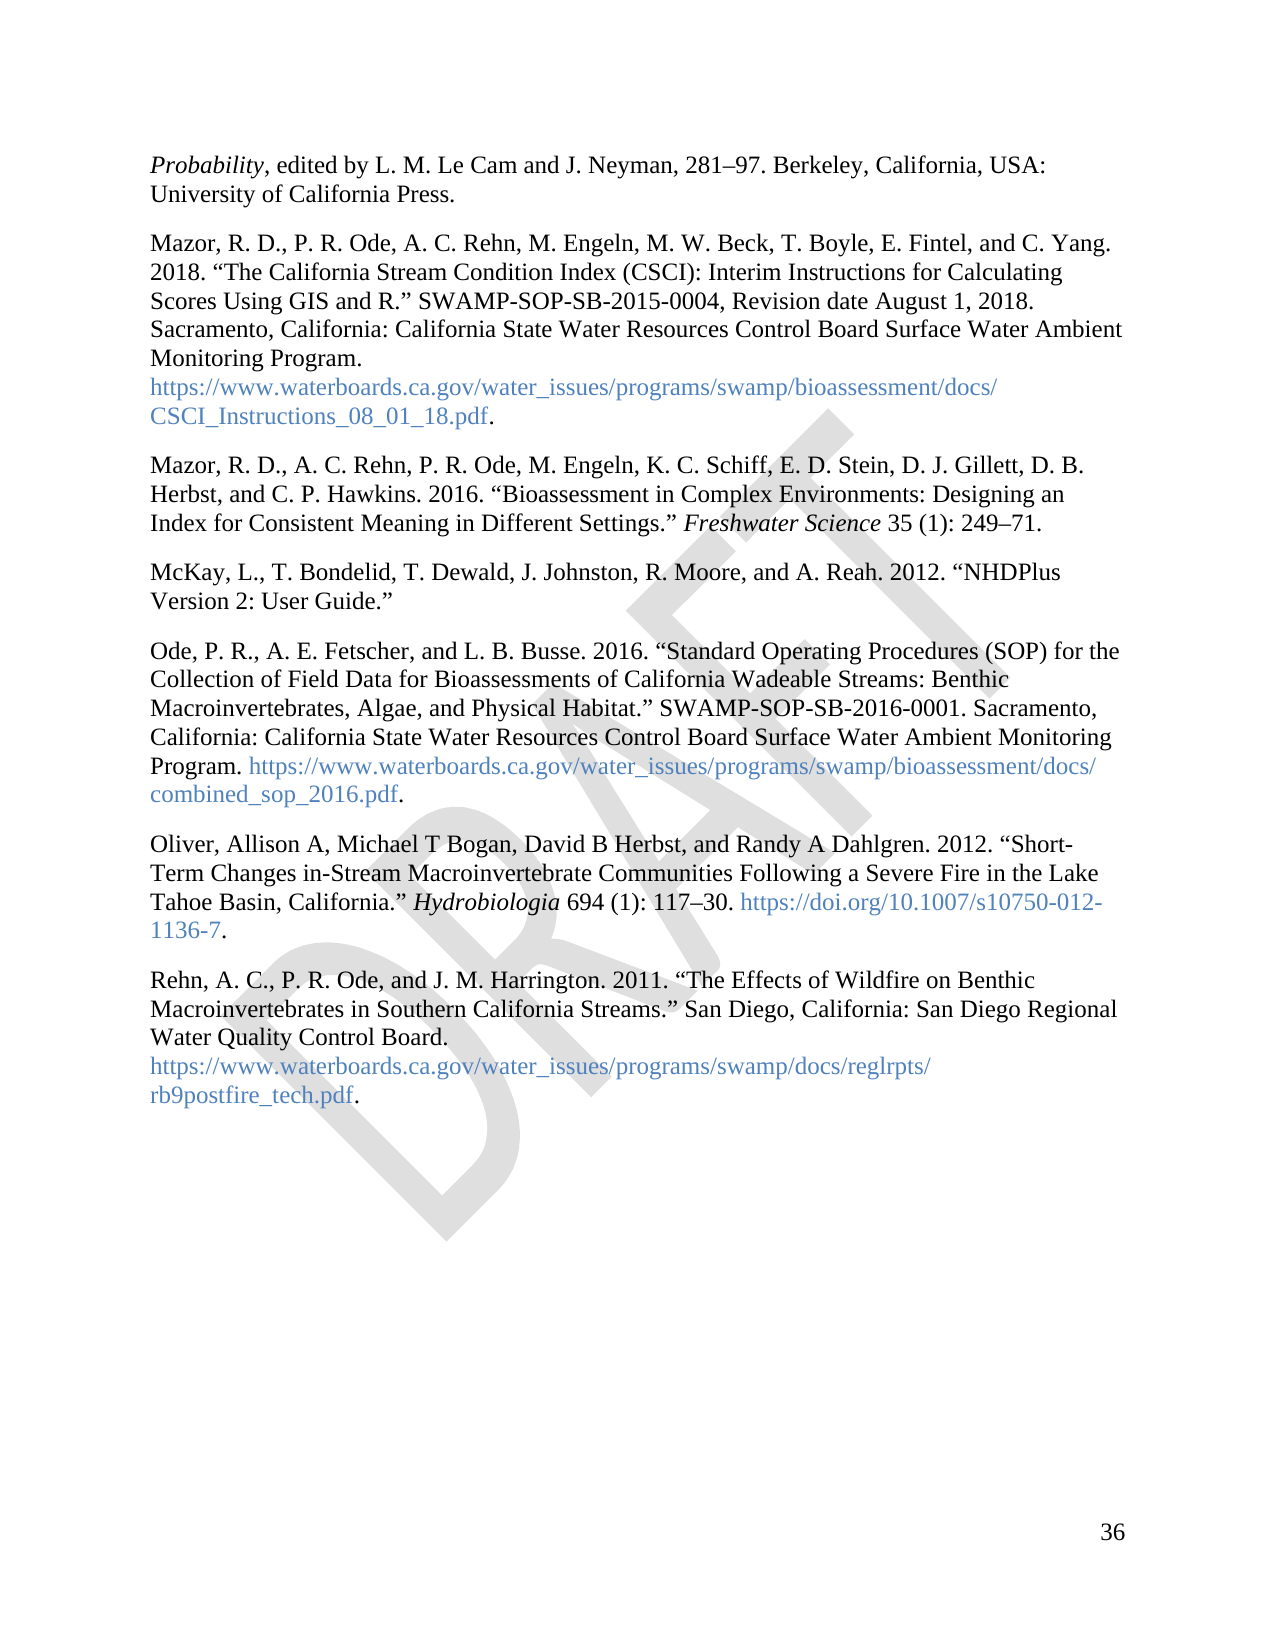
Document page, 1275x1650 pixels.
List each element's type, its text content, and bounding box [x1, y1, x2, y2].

text Rehn, A. C., P. R. Ode, and J. M. Harrington. 2011. “The Effects of Wildfire on Benthic Macroinvertebrates in Southern California Streams.” San Diego, California: San Diego Regional Water Quality Control Board. https://www.waterboards.ca.gov/water_issues/programs/swamp/docs/reglrpts/rb9postfire_tech.pdf. [150, 965, 1125, 1109]
text Mazor, R. D., P. R. Ode, A. C. Rehn, M. Engeln, M. W. Beck, T. Boyle, E. Fintel, and C. Yang. 2018. “The California Stream Condition Index (CSCI): Interim Instructions for Calculating Scores Using GIS and R.” SWAMP-SOP-SB-2015-0004, Revision date August 1, 2018. Sacramento, California: California State Water Resources Control Board Surface Water Ambient Monitoring Program. https://www.waterboards.ca.gov/water_issues/programs/swamp/bioassessment/docs/CSCI_Instructions_08_01_18.pdf. [150, 228, 1125, 429]
text Oliver, Allison A, Michael T Bogan, David B Herbst, and Randy A Dahlgren. 2012. “Short-Term Changes in-Stream Macroinvertebrate Communities Following a Severe Fire in the Lake Tahoe Basin, California.” Hydrobiologia 694 (1): 117–30. https://doi.org/10.1007/s10750-012-1136-7. [150, 829, 1125, 944]
text McKay, L., T. Bondelid, T. Dewald, J. Johnston, R. Moore, and A. Reah. 2012. “NHDPlus Version 2: User Guide.” [150, 557, 1125, 615]
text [150, 150, 1125, 207]
text Ode, P. R., A. E. Fetscher, and L. B. Busse. 2016. “Standard Operating Procedures (SOP) for the Collection of Field Data for Bioassessments of California Wadeable Streams: Benthic Macroinvertebrates, Algae, and Physical Habitat.” SWAMP-SOP-SB-2016-0001. Sacramento, California: California State Water Resources Control Board Surface Water Ambient Monitoring Program. https://www.waterboards.ca.gov/water_issues/programs/swamp/bioassessment/docs/combined_sop_2016.pdf. [150, 636, 1125, 808]
text Mazor, R. D., A. C. Rehn, P. R. Ode, M. Engeln, K. C. Schiff, E. D. Stein, D. J. Gillett, D. B. Herbst, and C. P. Hawkins. 2016. “Bioassessment in Complex Environments: Designing an Index for Consistent Meaning in Different Settings.” Freshwater Science 35 (1): 249–71. [150, 450, 1125, 537]
